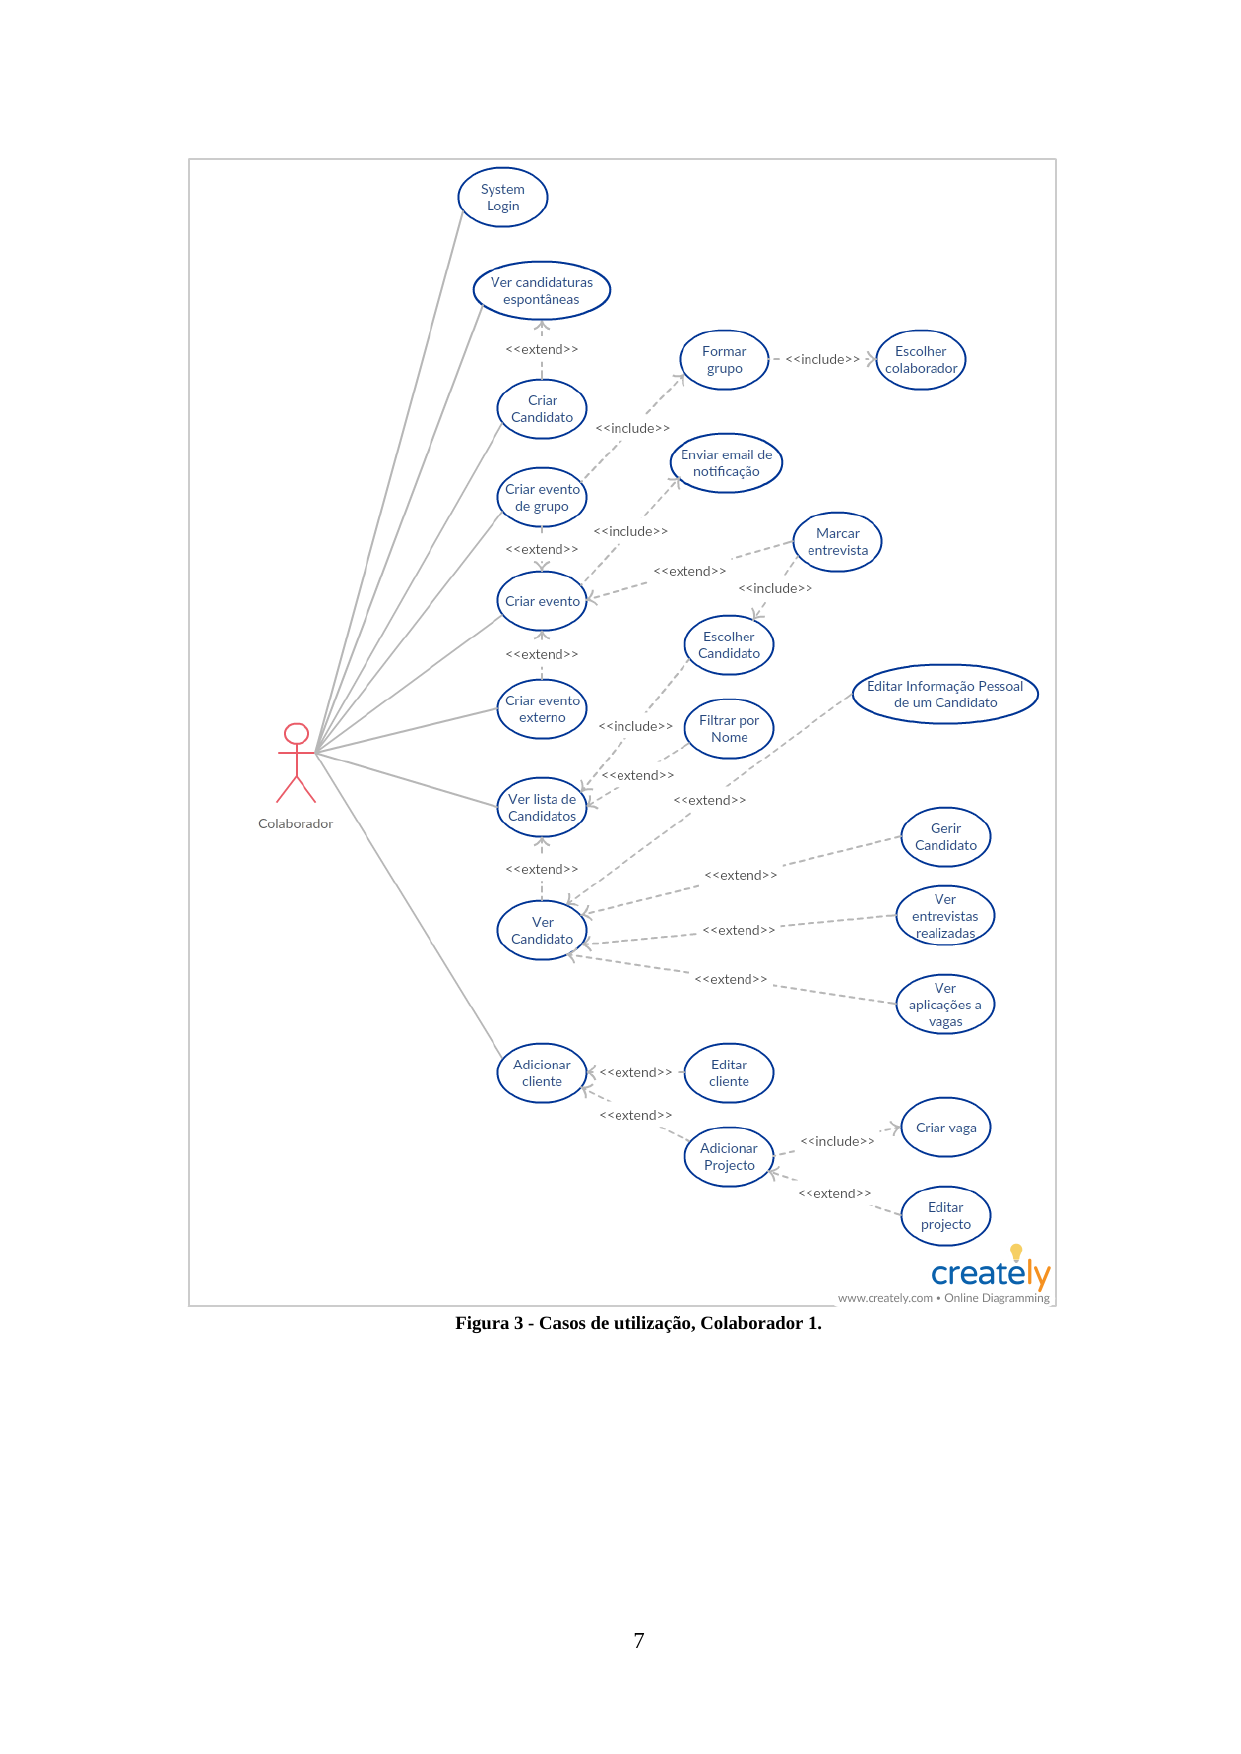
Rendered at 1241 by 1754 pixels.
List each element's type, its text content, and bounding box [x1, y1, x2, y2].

picture [177, 147, 1063, 1313]
